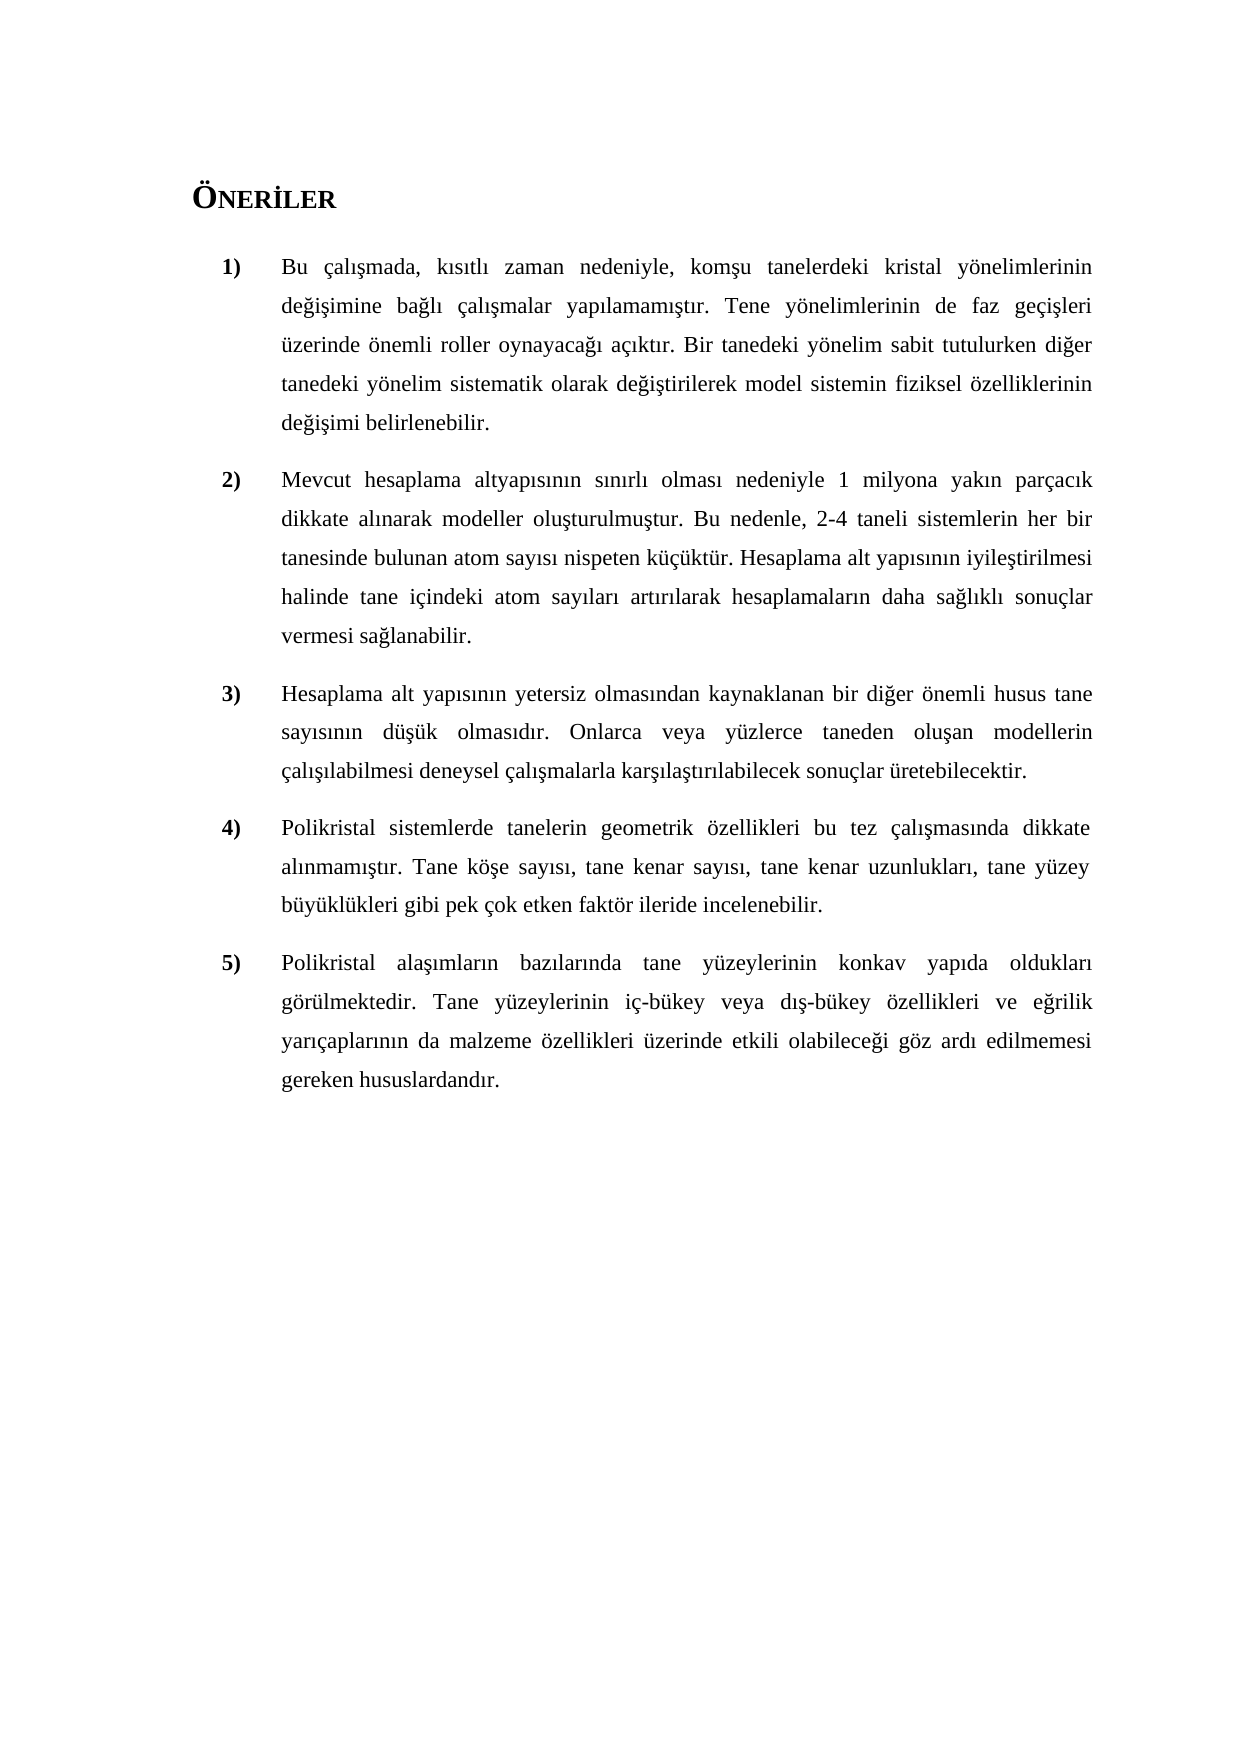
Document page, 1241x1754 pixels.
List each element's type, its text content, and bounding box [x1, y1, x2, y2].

list Hesaplama alt yapısının yetersiz olmasından kaynaklanan bir diğer önemli husus tane sayısının düşük olmasıdır. Onlarca veya yüzlerce taneden oluşan modellerin çalışılabilmesi deneysel çalışmalarla karşılaştırılabilecek sonuçlar üretebilecektir. [222, 680, 1094, 783]
list Bu çalışmada, kısıtlı zaman nedeniyle, komşu tanelerdeki kristal yönelimlerinin değişimine bağlı çalışmalar yapılamamıştır. Tene yönelimlerinin de faz geçişleri üzerinde önemli roller oynayacağı açıktır. Bir tanedeki yönelim sabit tutulurken diğer tanedeki yönelim sistematik olarak değiştirilerek model sistemin fiziksel özelliklerinin değişimi belirlenebilir. [222, 253, 1094, 436]
list Mevcut hesaplama altyapısının sınırlı olması nedeniyle 1 milyona yakın parçacık dikkate alınarak modeller oluşturulmuştur. Bu nedenle, 2-4 taneli sistemlerin her bir tanesinde bulunan atom sayısı nispeten küçüktür. Hesaplama alt yapısının iyileştirilmesi halinde tane içindeki atom sayıları artırılarak hesaplamaların daha sağlıklı sonuçlar vermesi sağlanabilir. [222, 466, 1094, 649]
list Polikristal sistemlerde tanelerin geometrik özellikleri bu tez çalışmasında dikkate alınmamıştır. Tane köşe sayısı, tane kenar sayısı, tane kenar uzunlukları, tane yüzey büyüklükleri gibi pek çok etken faktör ileride incelenebilir. [222, 814, 1092, 918]
list Polikristal alaşımların bazılarında tane yüzeylerinin konkav yapıda oldukları görülmektedir. Tane yüzeylerinin iç-bükey veya dış-bükey özellikleri ve eğrilik yarıçaplarının da malzeme özellikleri üzerinde etkili olabileceği göz ardı edilmemesi gereken hususlardandır. [222, 949, 1094, 1092]
text ÖNERİLER [192, 177, 1094, 215]
